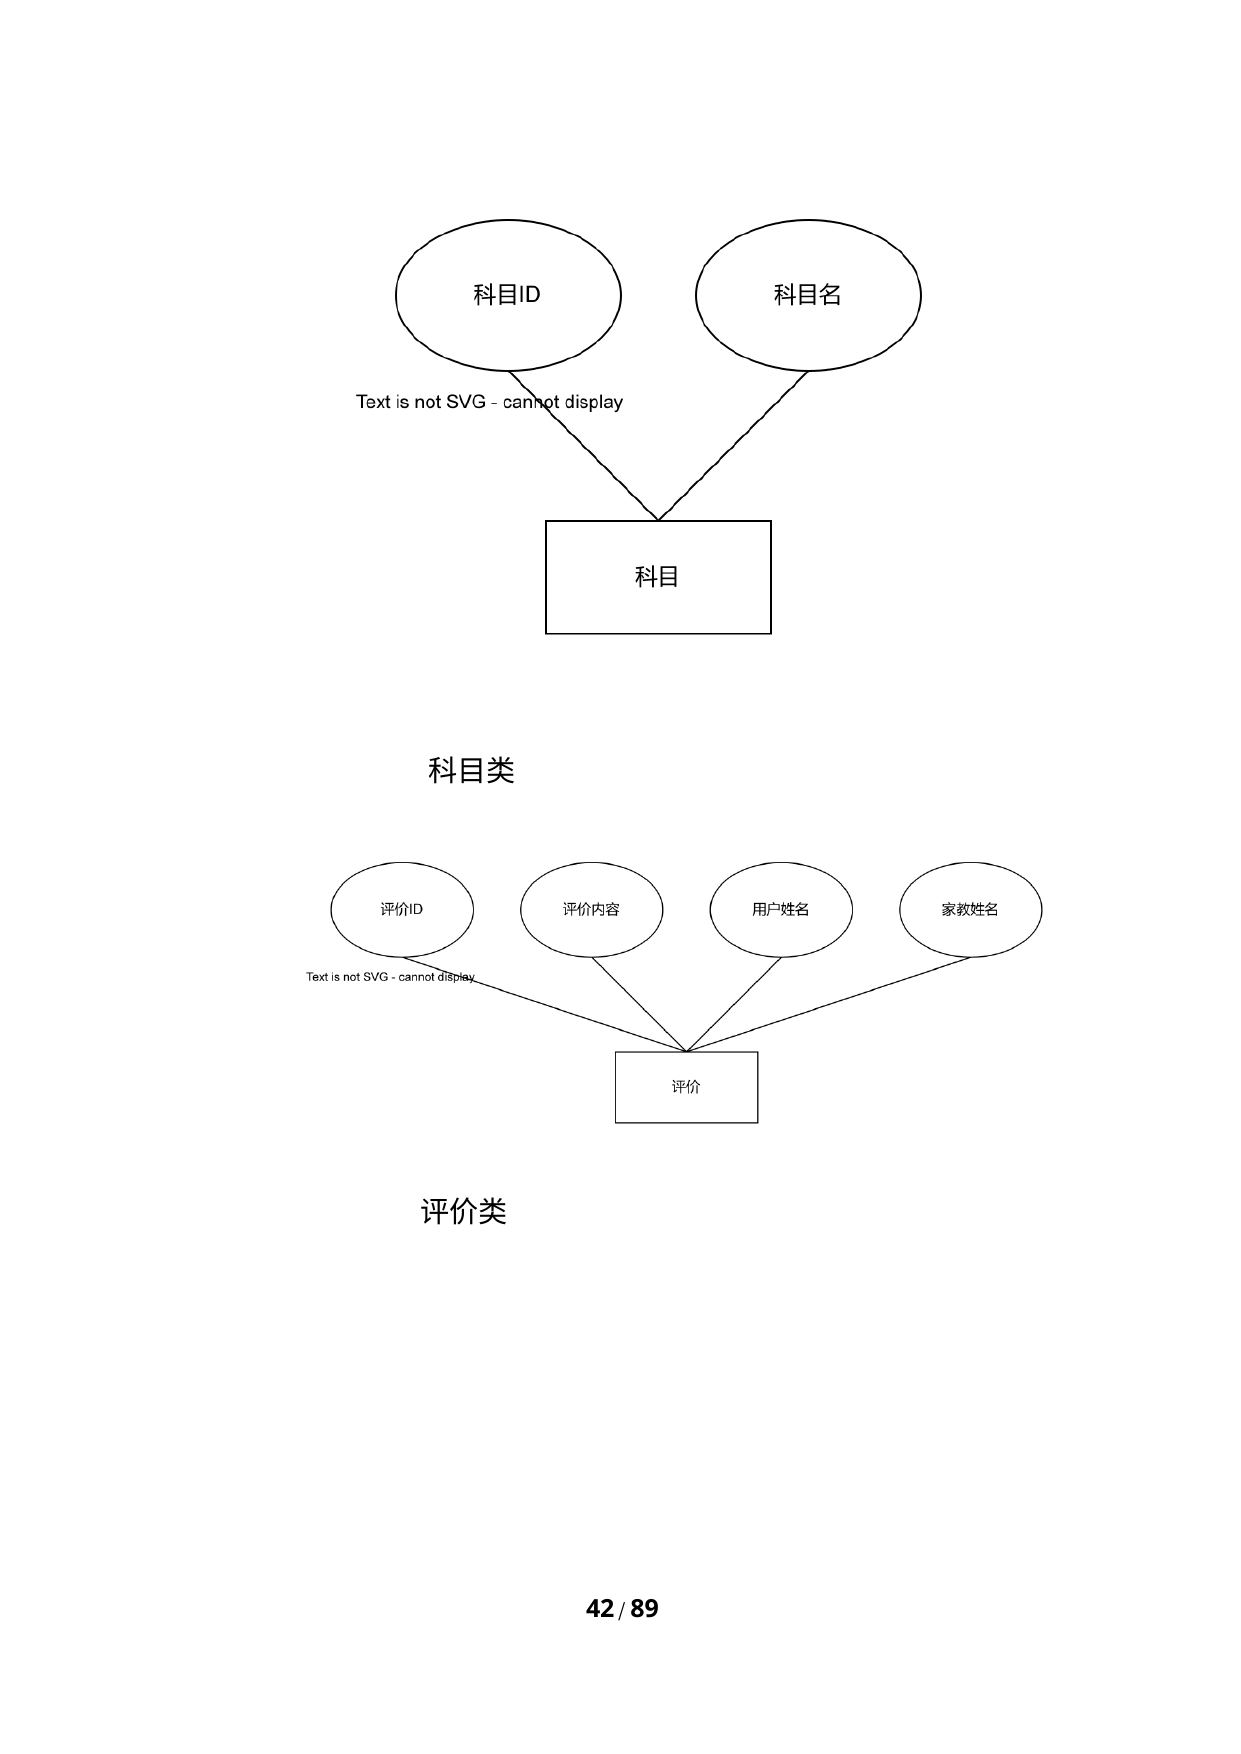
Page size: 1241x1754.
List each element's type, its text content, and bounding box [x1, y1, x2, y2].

text 科目类 [187, 735, 1053, 803]
text 评价类 [187, 1176, 1053, 1244]
picture [245, 802, 1112, 1176]
picture [245, 157, 1025, 712]
